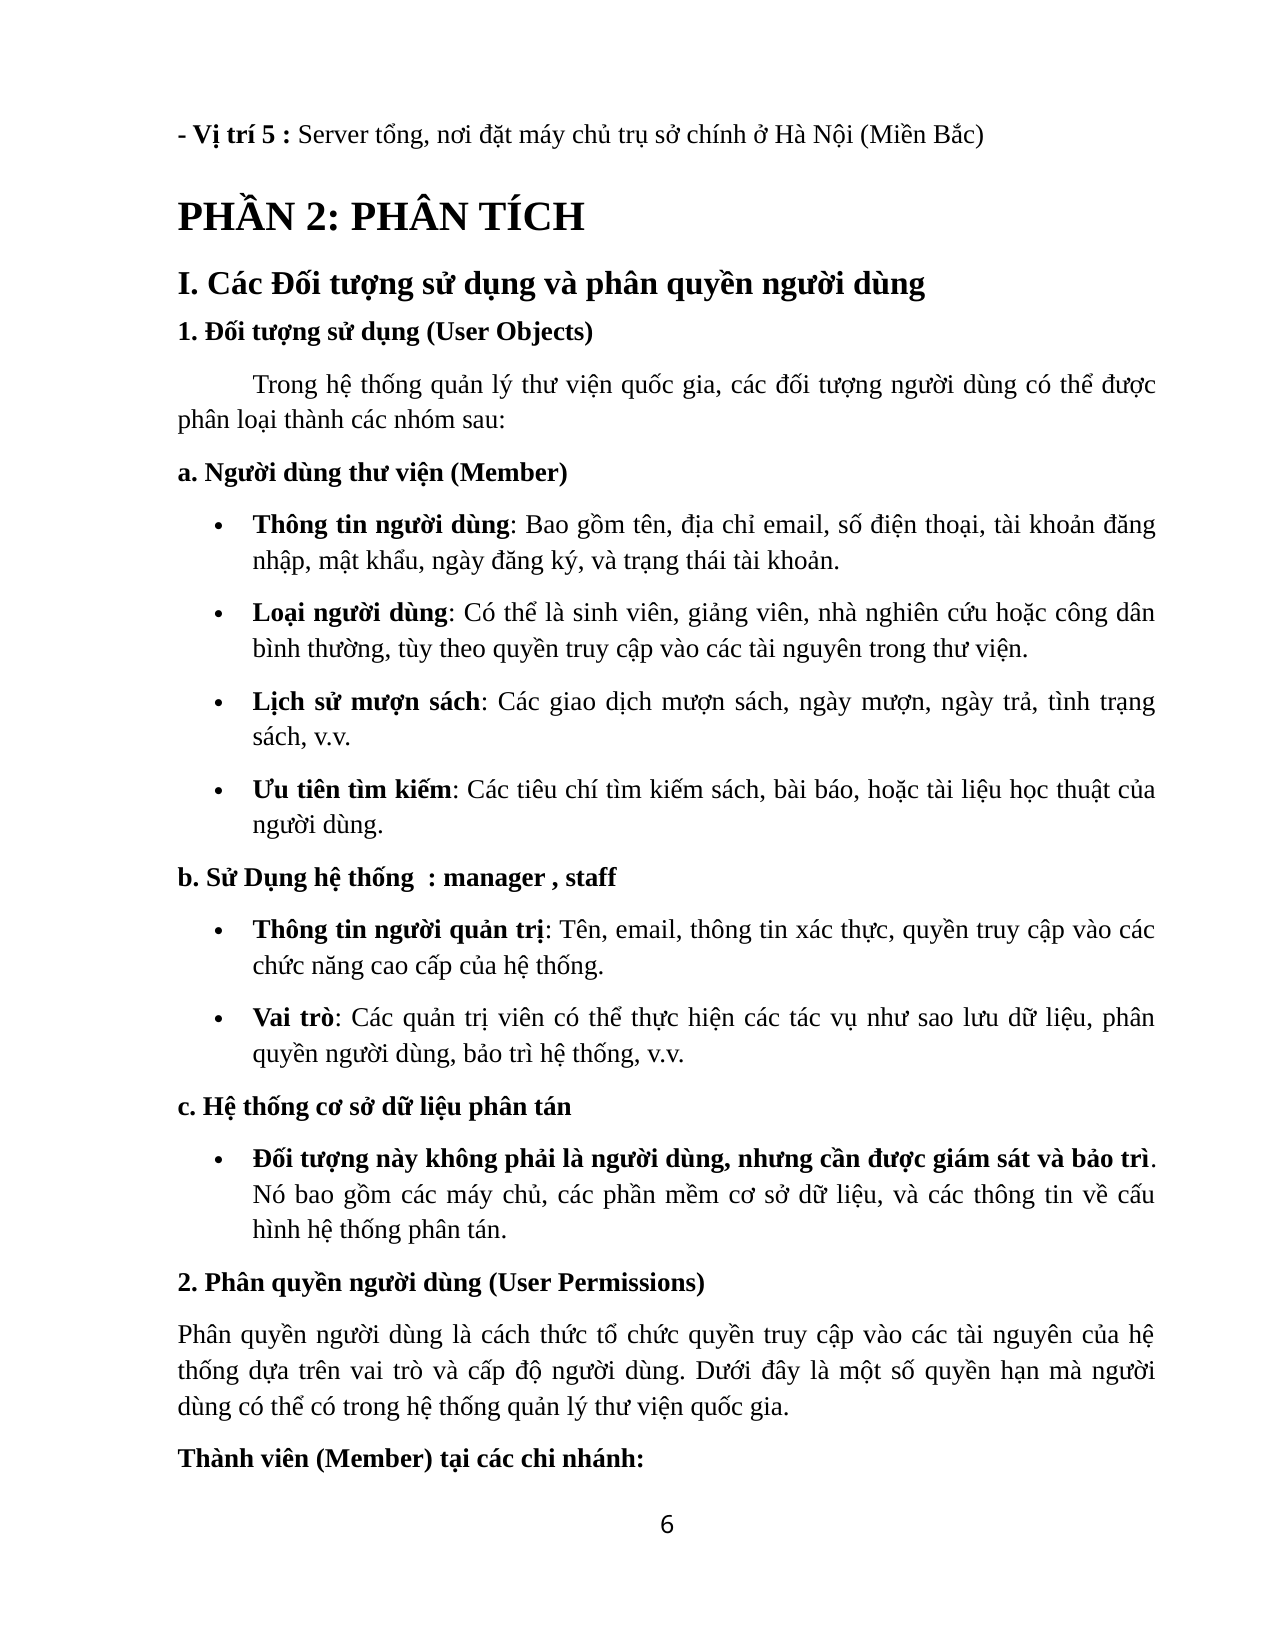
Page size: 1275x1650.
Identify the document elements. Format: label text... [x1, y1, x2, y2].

subtitle PHẦN 2: PHÂN TÍCH [177, 191, 1157, 239]
text Phân quyền người dùng là cách thức tổ chức quyền truy cập vào các tài nguyên của hệ thống dựa trên vai trò và cấp độ người dùng. Dưới đây là một số quyền hạn mà người dùng có thể có trong hệ thống quản lý thư viện quốc gia. [177, 1318, 1157, 1421]
text Trong hệ thống quản lý thư viện quốc gia, các đối tượng người dùng có thể được phân loại thành các nhóm sau: [177, 368, 1157, 435]
list Vai trò: Các quản trị viên có thể thực hiện các tác vụ như sao lưu dữ liệu, phân quyền người dùng, bảo trì hệ thống, v.v. [215, 1001, 1157, 1068]
text - Vị trí 5 : Server tổng, nơi đặt máy chủ trụ sở chính ở Hà Nội (Miền Bắc) [177, 118, 1157, 149]
text c. Hệ thống cơ sở dữ liệu phân tán [177, 1089, 1157, 1121]
list Thông tin người dùng: Bao gồm tên, địa chỉ email, số điện thoại, tài khoản đăng nhập, mật khẩu, ngày đăng ký, và trạng thái tài khoản. [215, 508, 1157, 575]
list Ưu tiên tìm kiếm: Các tiêu chí tìm kiếm sách, bài báo, hoặc tài liệu học thuật của người dùng. [215, 773, 1157, 840]
text a. Người dùng thư viện (Member) [177, 456, 1157, 487]
text b. Sử Dụng hệ thống : manager , staff [177, 861, 1157, 892]
text 1. Đối tượng sử dụng (User Objects) [177, 316, 1157, 347]
text 2. Phân quyền người dùng (User Permissions) [177, 1266, 1157, 1297]
list Đối tượng này không phải là người dùng, nhưng cần được giám sát và bảo trì. Nó bao gồm các máy chủ, các phần mềm cơ sở dữ liệu, và các thông tin về cấu hình hệ thống phân tán. [215, 1142, 1157, 1244]
subtitle I. Các Đối tượng sử dụng và phân quyền người dùng [177, 263, 1157, 301]
list Lịch sử mượn sách: Các giao dịch mượn sách, ngày mượn, ngày trả, tình trạng sách, v.v. [215, 685, 1157, 752]
list Loại người dùng: Có thể là sinh viên, giảng viên, nhà nghiên cứu hoặc công dân bình thường, tùy theo quyền truy cập vào các tài nguyên trong thư viện. [215, 597, 1157, 663]
list Thông tin người quản trị: Tên, email, thông tin xác thực, quyền truy cập vào các chức năng cao cấp của hệ thống. [215, 913, 1157, 980]
text Thành viên (Member) tại các chi nhánh: [177, 1442, 1157, 1473]
